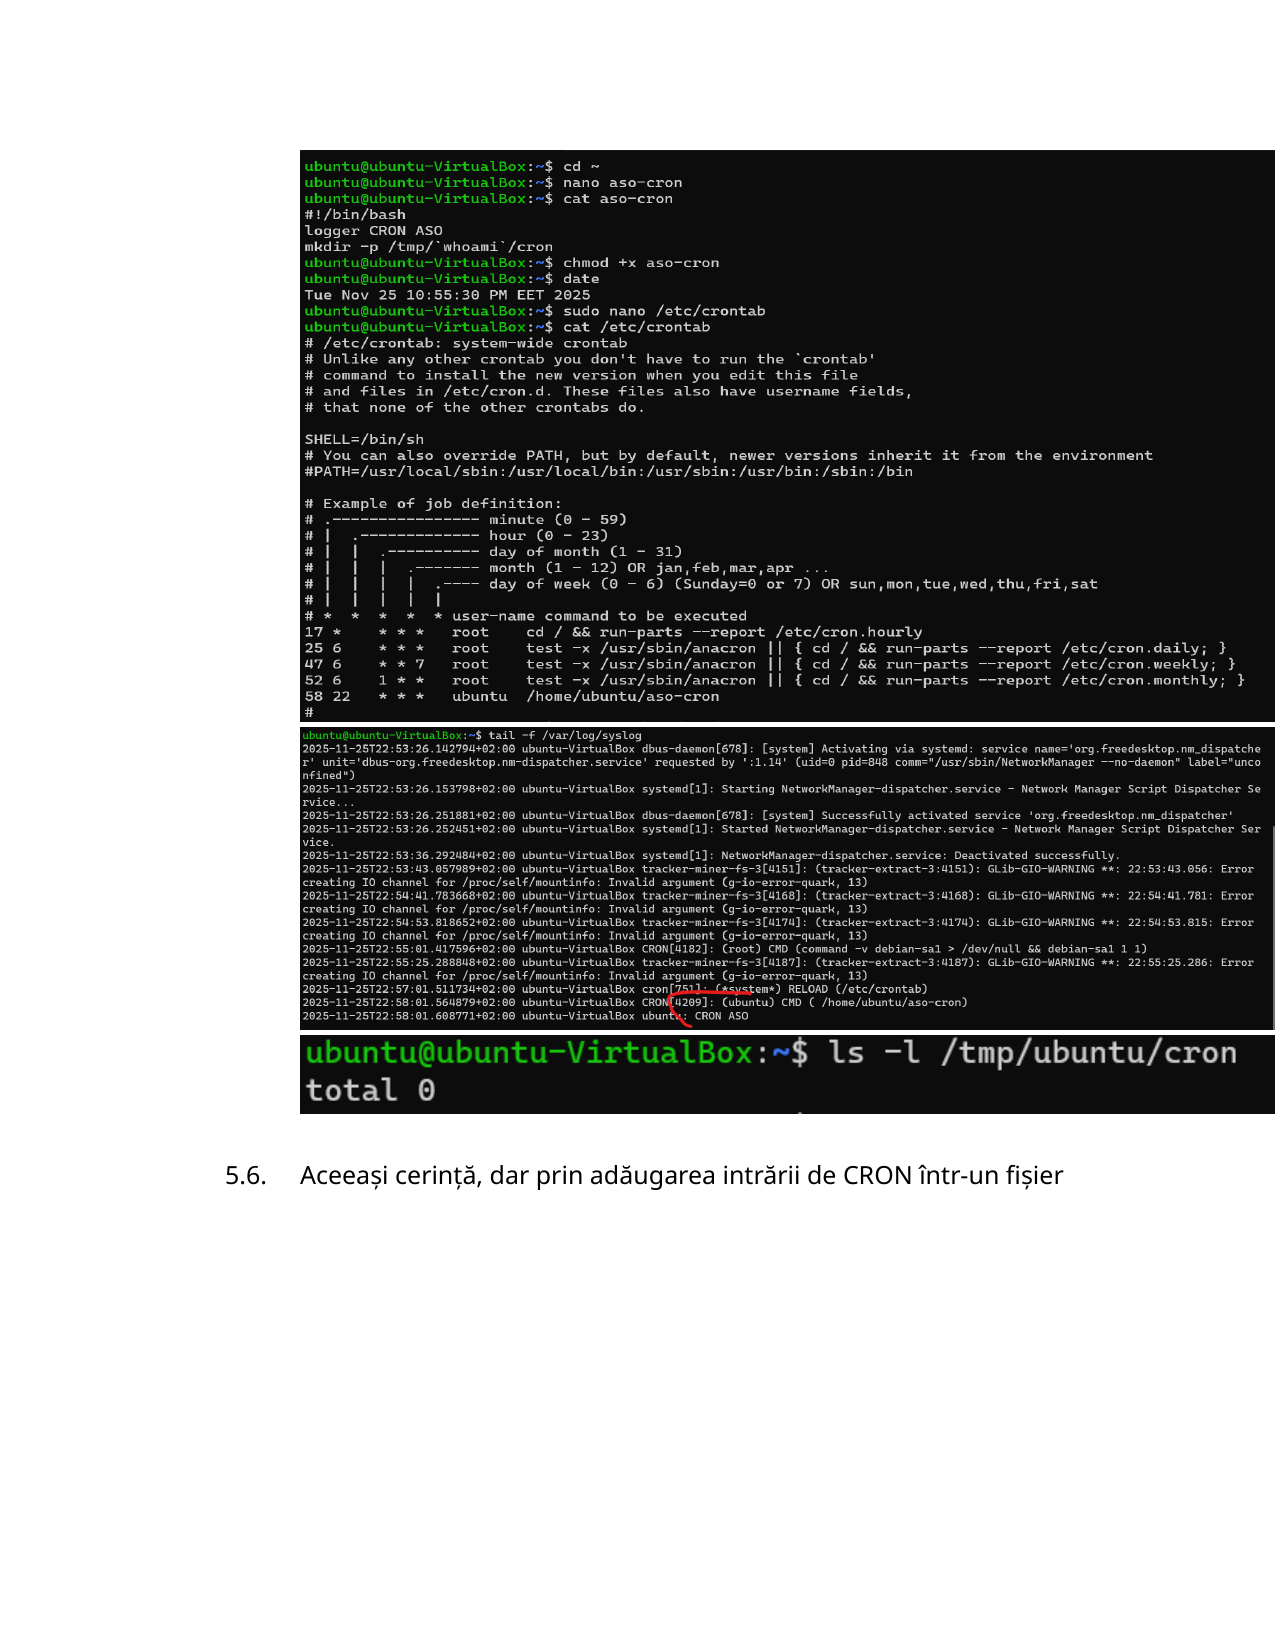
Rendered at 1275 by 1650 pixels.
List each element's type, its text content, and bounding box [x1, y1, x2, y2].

picture [300, 1035, 1275, 1114]
picture [300, 727, 1275, 1030]
list Aceeași cerință, dar prin adăugarea intrării de CRON într-un fișier [225, 1158, 1125, 1192]
picture [300, 150, 1275, 722]
